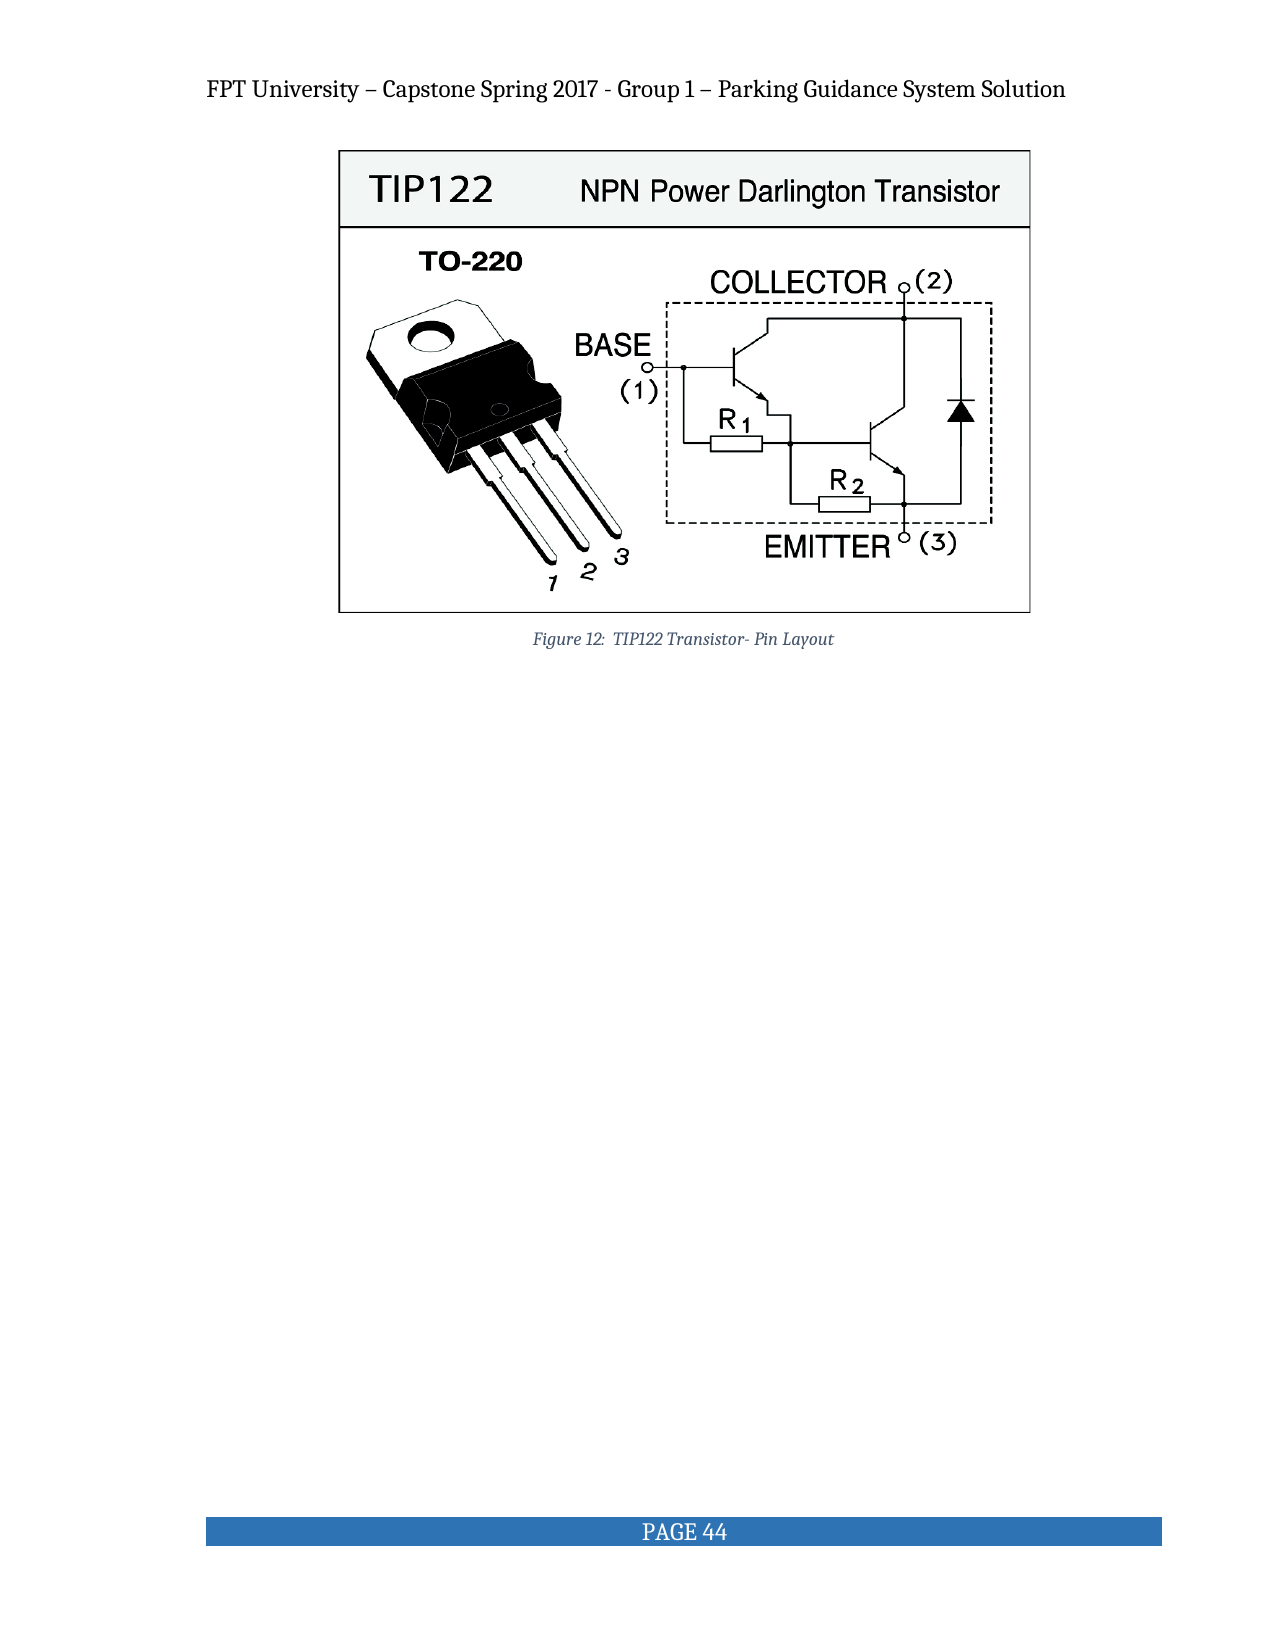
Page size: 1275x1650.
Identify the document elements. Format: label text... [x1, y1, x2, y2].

text Figure 12: TIP122 Transistor- Pin Layout [206, 629, 1162, 650]
picture [338, 150, 1031, 613]
